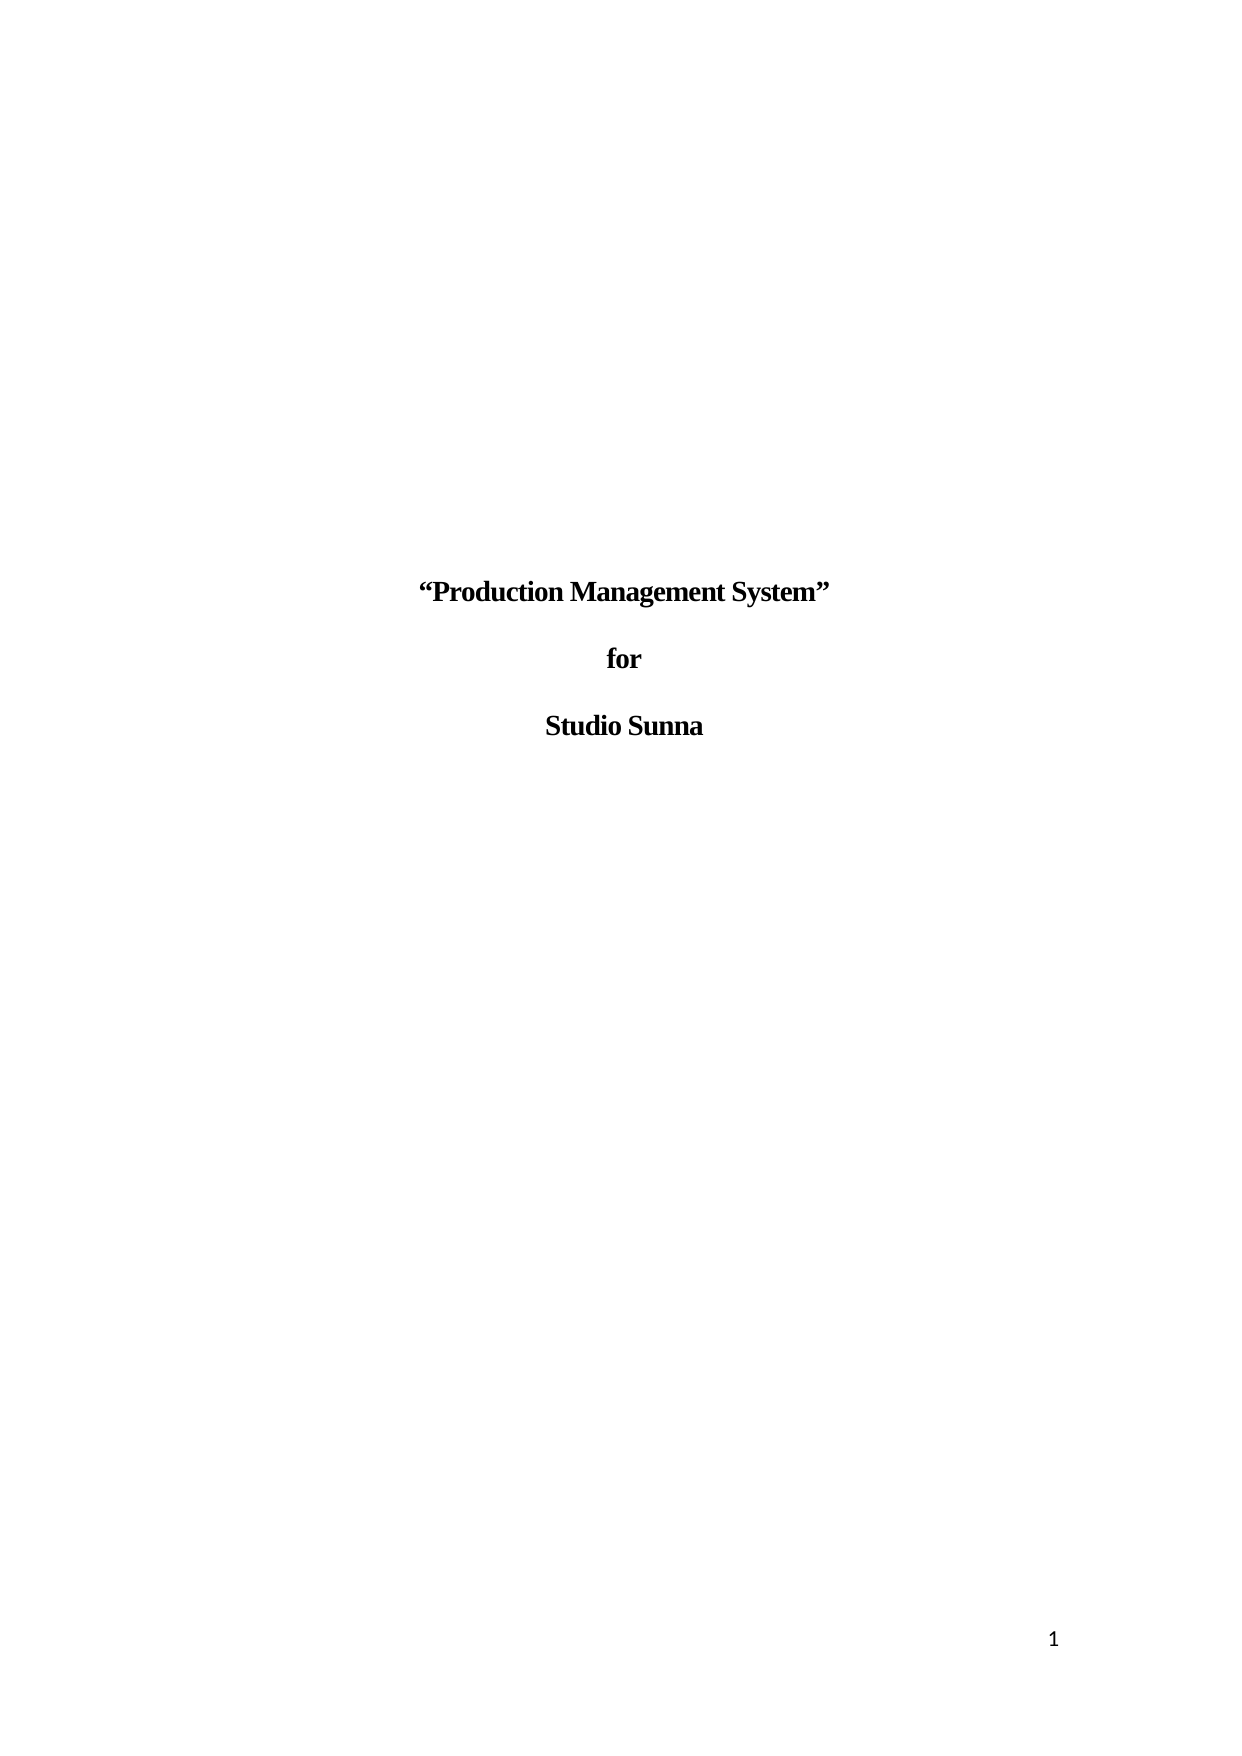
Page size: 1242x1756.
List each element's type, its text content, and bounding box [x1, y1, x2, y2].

text for [190, 641, 1059, 675]
text “Production Management System” [190, 574, 1059, 608]
text Studio Sunna [190, 708, 1059, 742]
